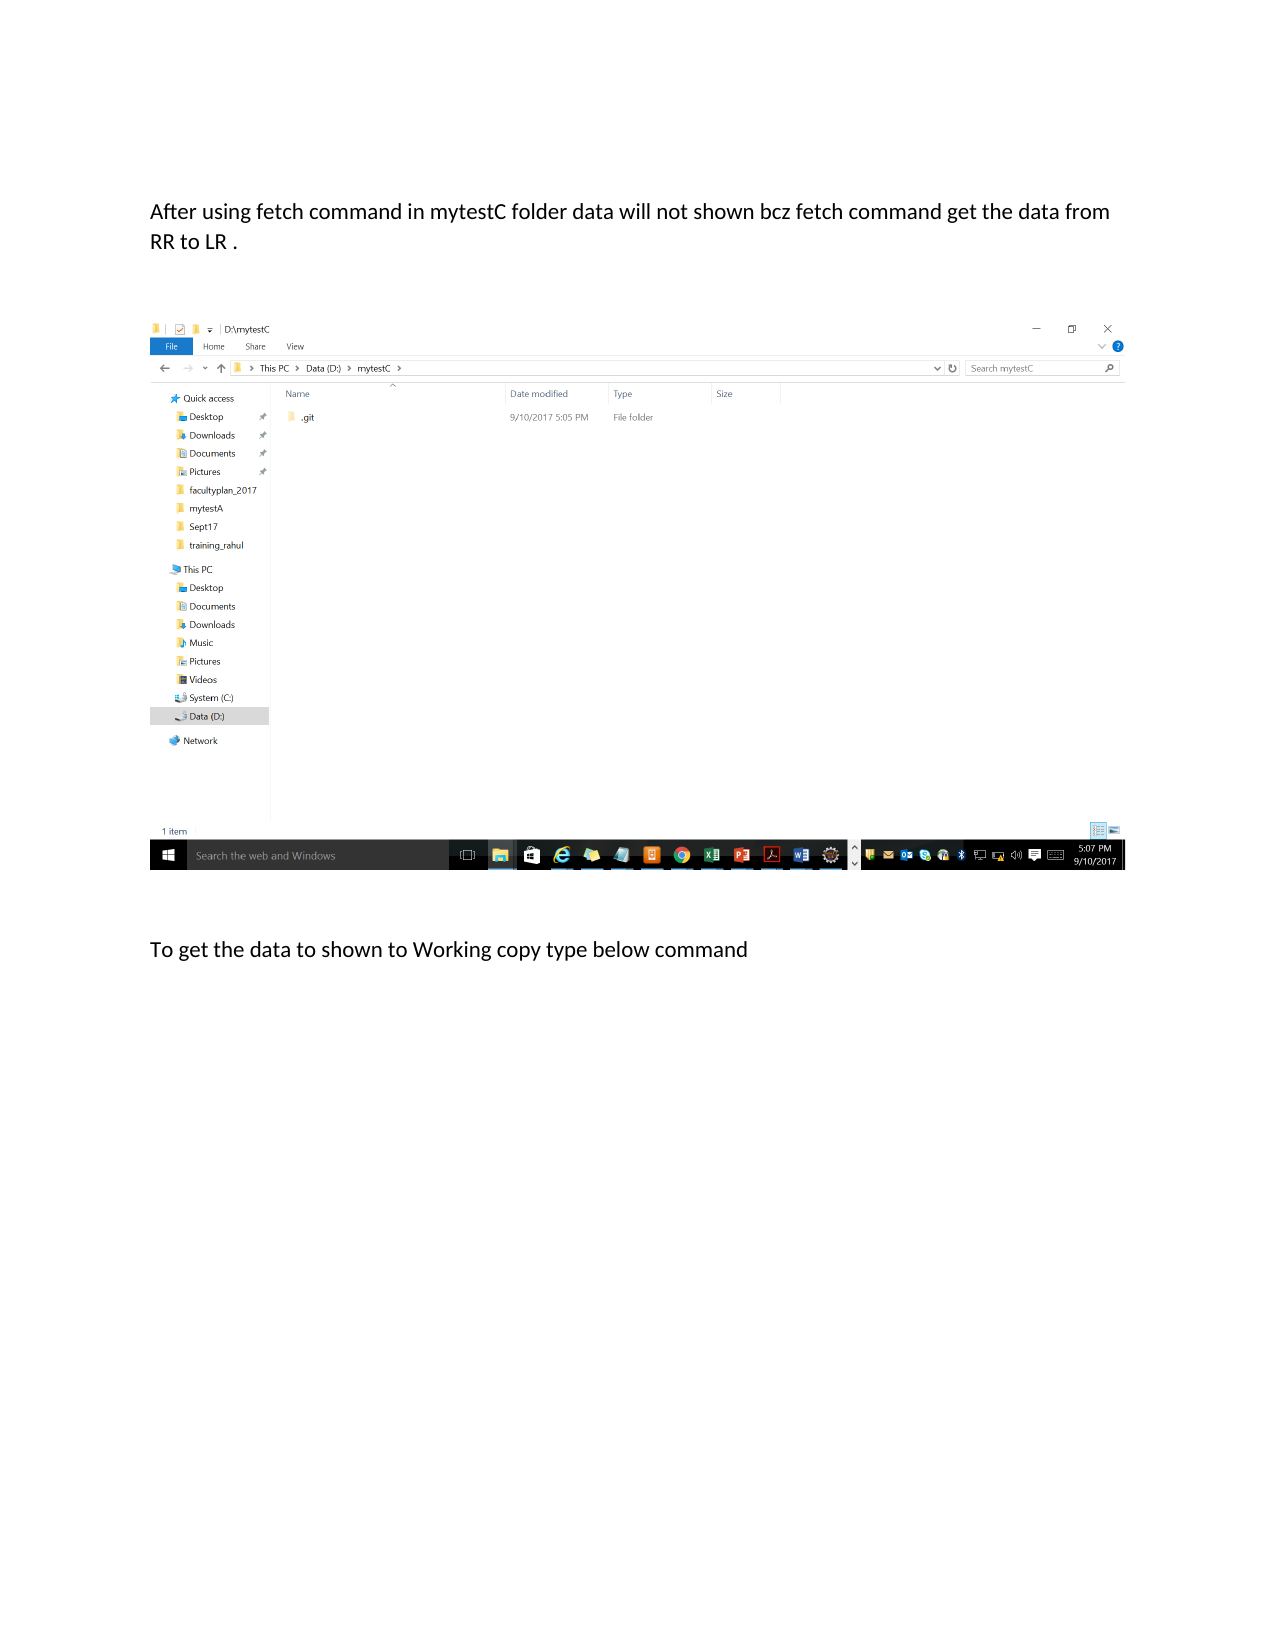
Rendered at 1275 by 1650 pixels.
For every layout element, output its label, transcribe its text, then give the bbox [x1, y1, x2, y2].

text To get the data to shown to Working copy type below command [150, 935, 1125, 963]
picture [150, 320, 1125, 870]
text After using fetch command in mytestC folder data will not shown bcz fetch command get the data from RR to LR . [150, 197, 1125, 255]
